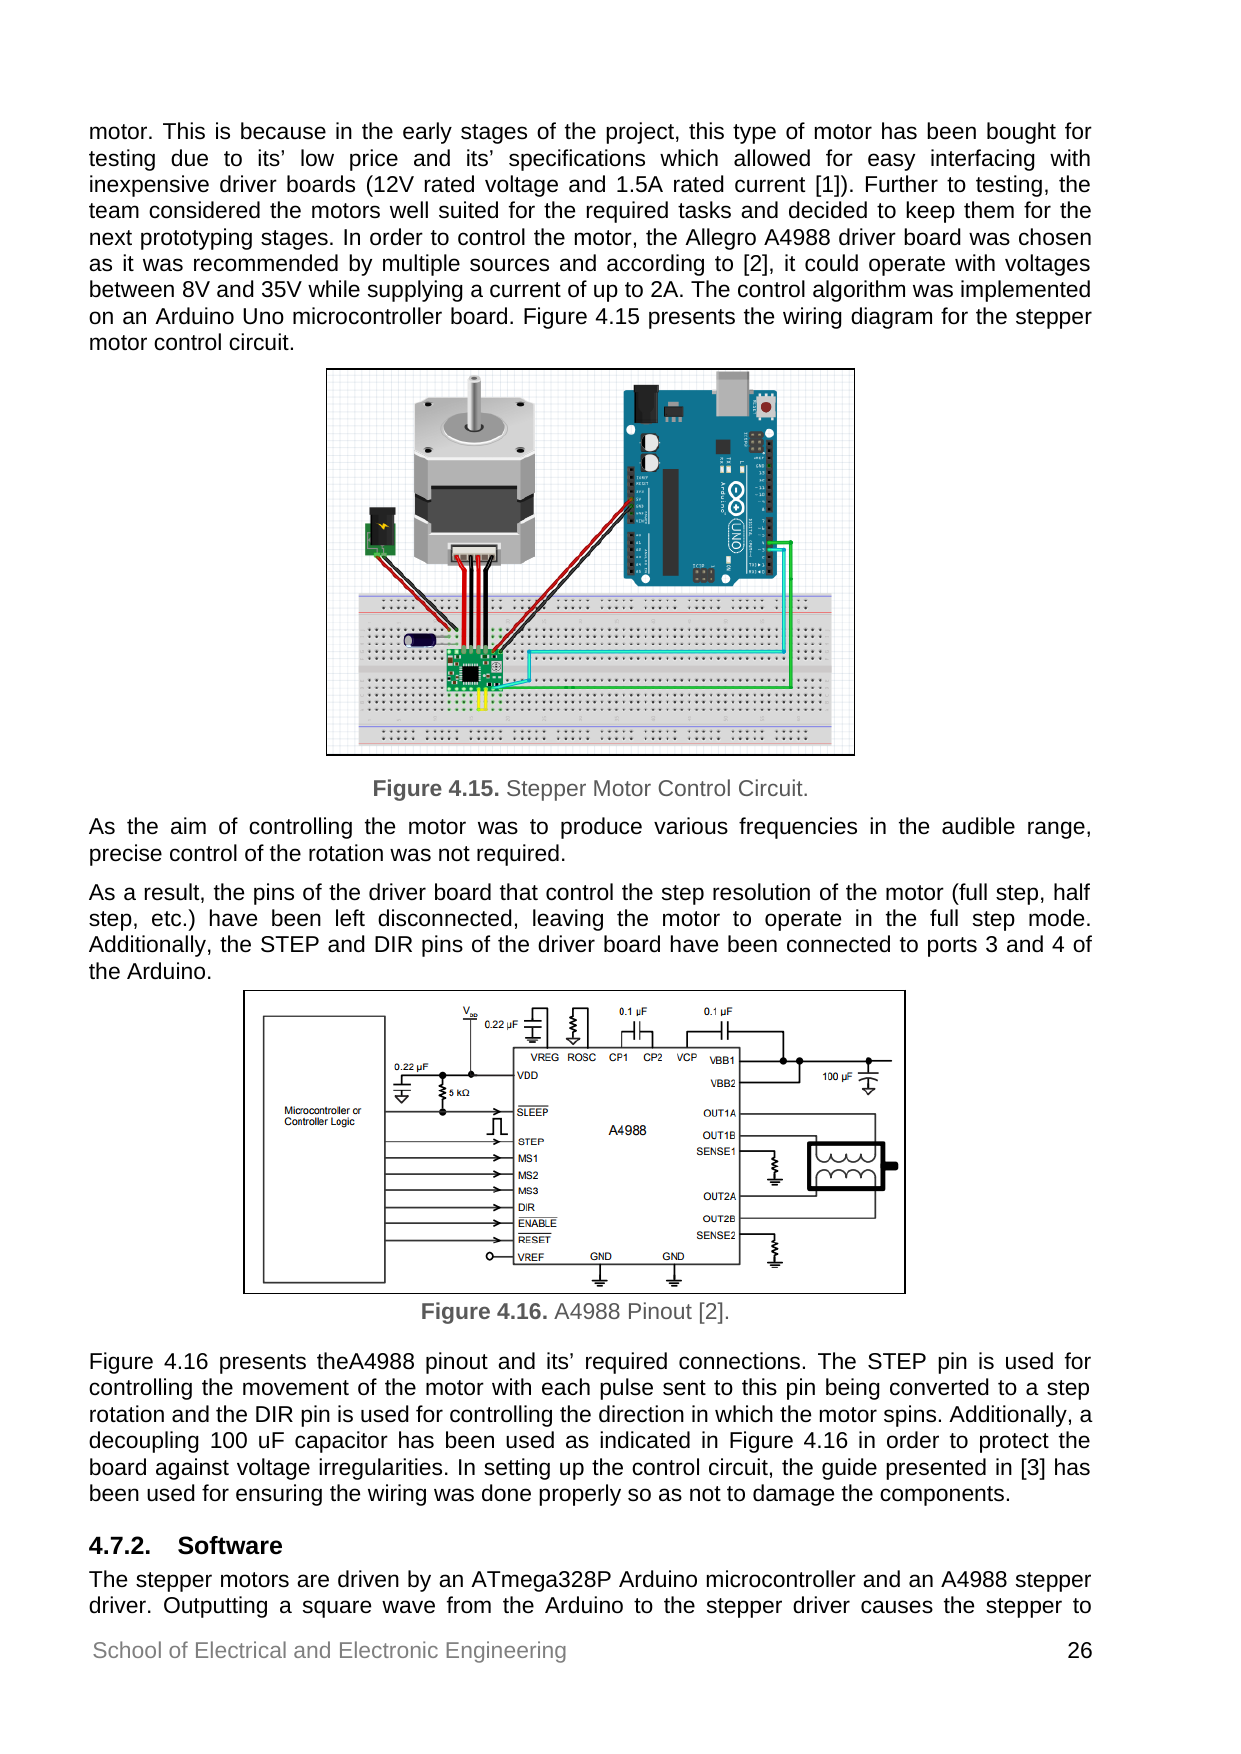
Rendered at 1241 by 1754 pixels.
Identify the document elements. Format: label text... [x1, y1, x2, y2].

text Figure 4.15. Stepper Motor Control Circuit. [89, 774, 1092, 801]
text As a result, the pins of the driver board that control the step resolution of the motor (full step, half step, etc.) have been left disconnected, leaving the motor to operate in the full step mode. Additionally, the STEP and DIR pins of the driver board have been connected to ports 3 and 4 of the Arduino. [89, 878, 1092, 984]
subtitle Software [89, 1531, 1092, 1560]
text As the aim of controlling the motor was to produce various frequencies in the audible range, precise control of the rotation was not required. [89, 813, 1092, 866]
picture [245, 991, 904, 1293]
picture [327, 370, 854, 754]
